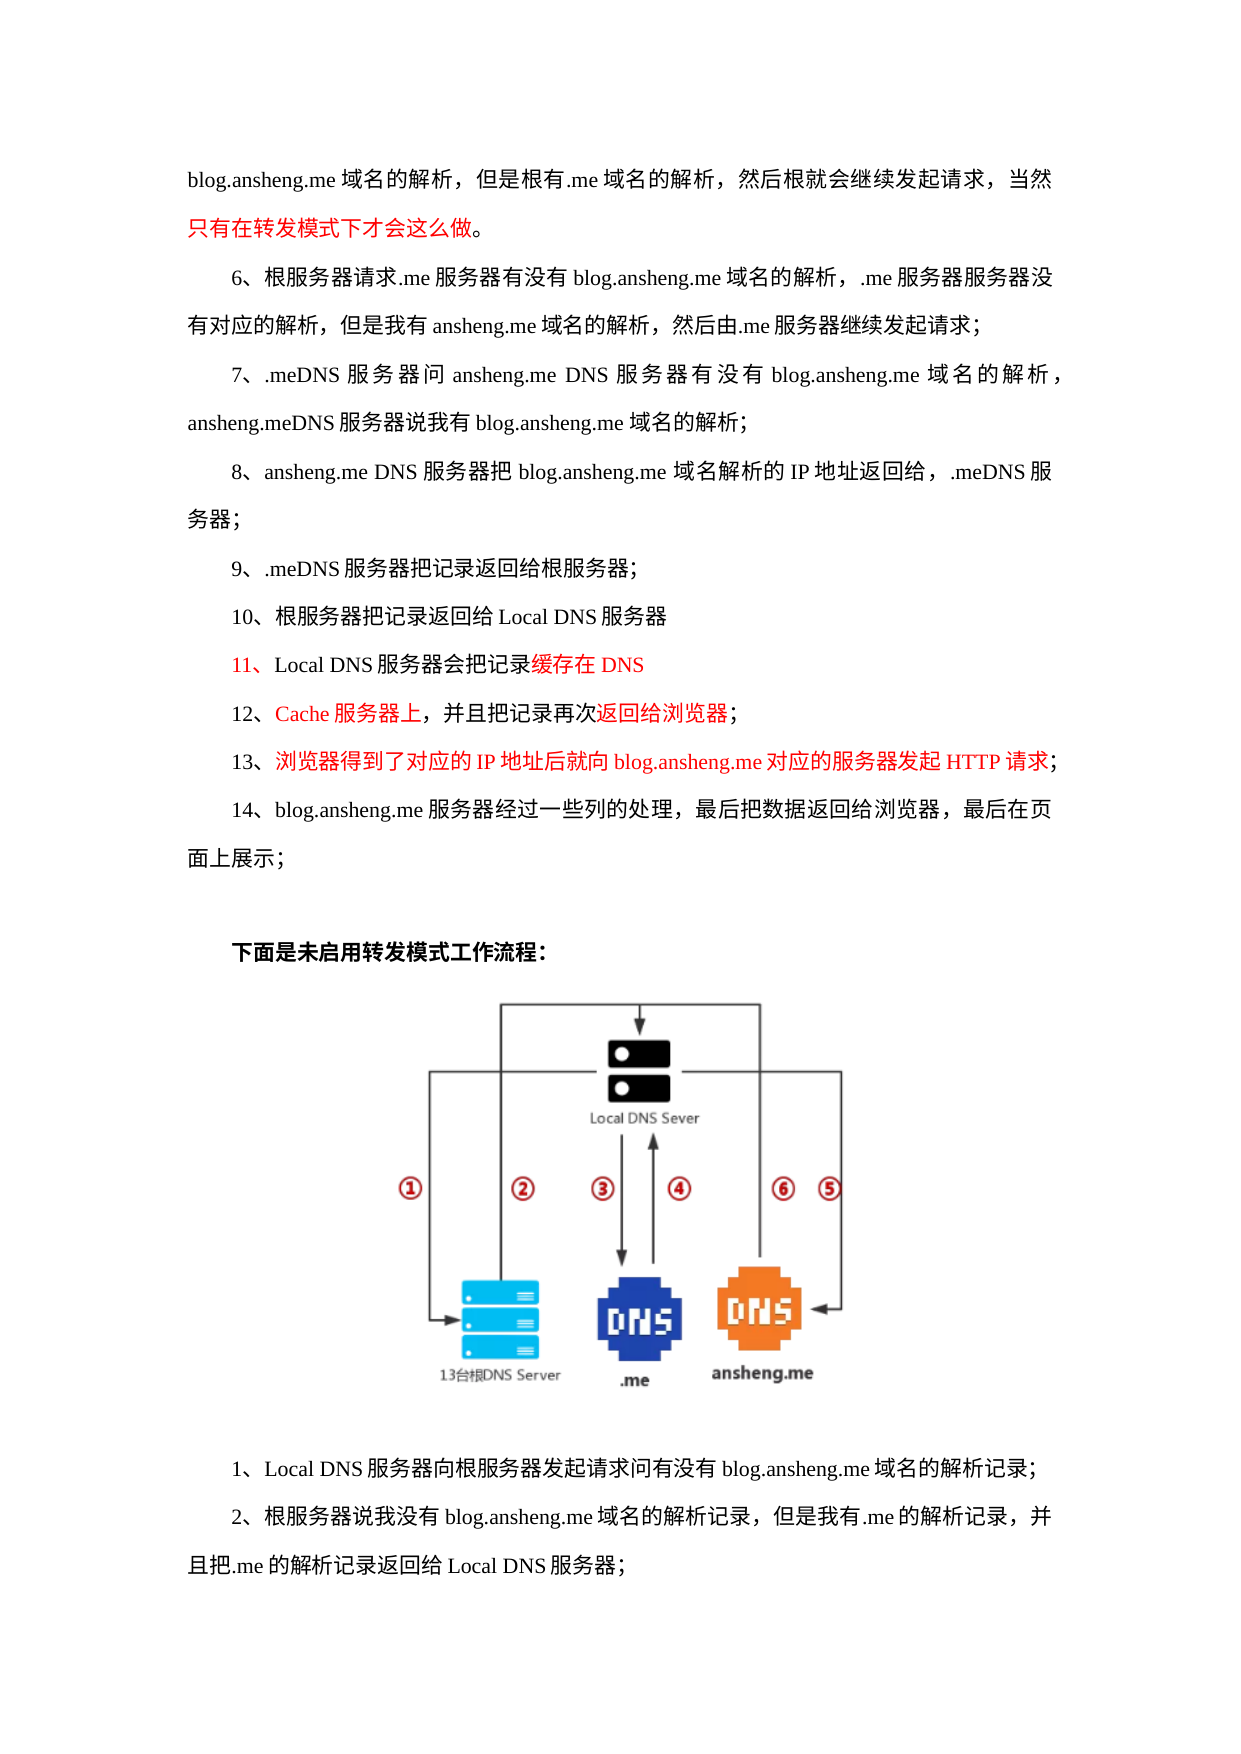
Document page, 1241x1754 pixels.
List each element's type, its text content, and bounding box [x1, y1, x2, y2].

text 下面是未启用转发模式工作流程： [187, 934, 1053, 967]
list Local DNS服务器向根服务器发起请求问有没有blog.ansheng.me域名的解析记录； [187, 1450, 1053, 1483]
list Local DNS服务器会把记录缓存在DNS [187, 647, 1053, 679]
list .meDNS服务器把记录返回给根服务器； [187, 550, 1053, 583]
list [187, 162, 1053, 243]
picture [337, 982, 903, 1415]
list ansheng.me DNS服务器把 blog.ansheng.me 域名解析的IP地址返回给，.meDNS服务器； [187, 453, 1053, 534]
list blog.ansheng.me服务器经过一些列的处理，最后把数据返回给浏览器，最后在页面上展示； [187, 792, 1053, 873]
list 根服务器说我没有blog.ansheng.me域名的解析记录，但是我有.me的解析记录，并且把.me的解析记录返回给Local DNS服务器； [187, 1498, 1053, 1580]
list 浏览器得到了对应的IP地址后就向blog.ansheng.me对应的服务器发起HTTP请求； [187, 744, 1053, 776]
list .meDNS服务器问ansheng.me DNS服务器有没有blog.ansheng.me域名的解析，ansheng.meDNS服务器说我有 blog.ansheng.me 域名的解析； [187, 356, 1053, 437]
list 根服务器请求.me服务器有没有blog.ansheng.me域名的解析，.me服务器服务器没有对应的解析，但是我有ansheng.me域名的解析，然后由.me服务器继续发起请求； [187, 259, 1053, 340]
list 根服务器把记录返回给Local DNS服务器 [187, 599, 1053, 631]
list Cache服务器上，并且把记录再次返回给浏览器； [187, 695, 1053, 728]
